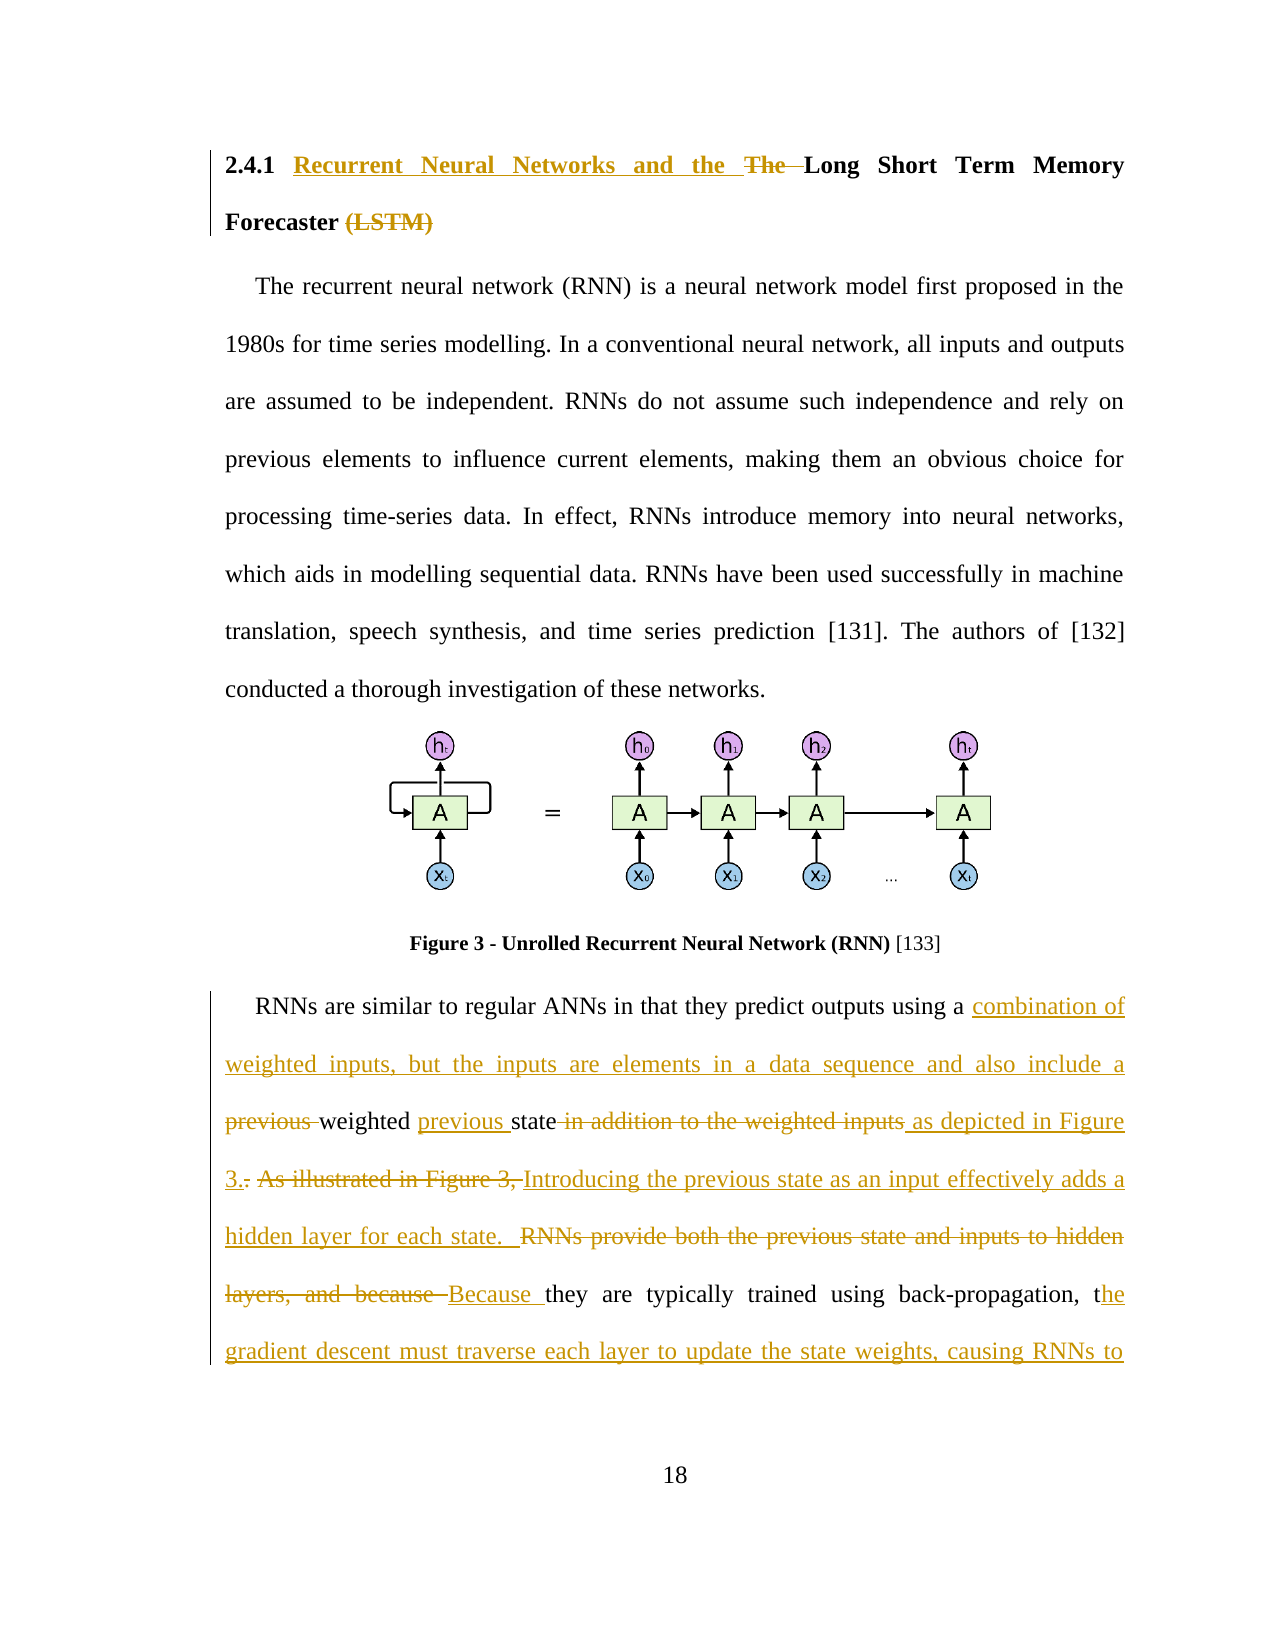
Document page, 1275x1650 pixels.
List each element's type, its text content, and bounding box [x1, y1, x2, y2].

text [225, 1075, 1125, 1365]
picture [389, 731, 991, 890]
text The recurrent neural network (RNN) is a neural network model first proposed in the 1980s for time series modelling. In a conventional neural network, all inputs and outputs are assumed to be independent. RNNs do not assume such independence and rely on previous elements to influence current elements, making them an obvious choice for processing time-series data. In effect, RNNs introduce memory into neural networks, which aids in modelling sequential data. RNNs have been used successfully in machine translation, speech synthesis, and time series prediction [131]. The authors of [132] conducted a thorough investigation of these networks. [225, 271, 1125, 702]
subtitle 2.4.1 Long Short Term Memory Forecaster [225, 150, 1125, 236]
